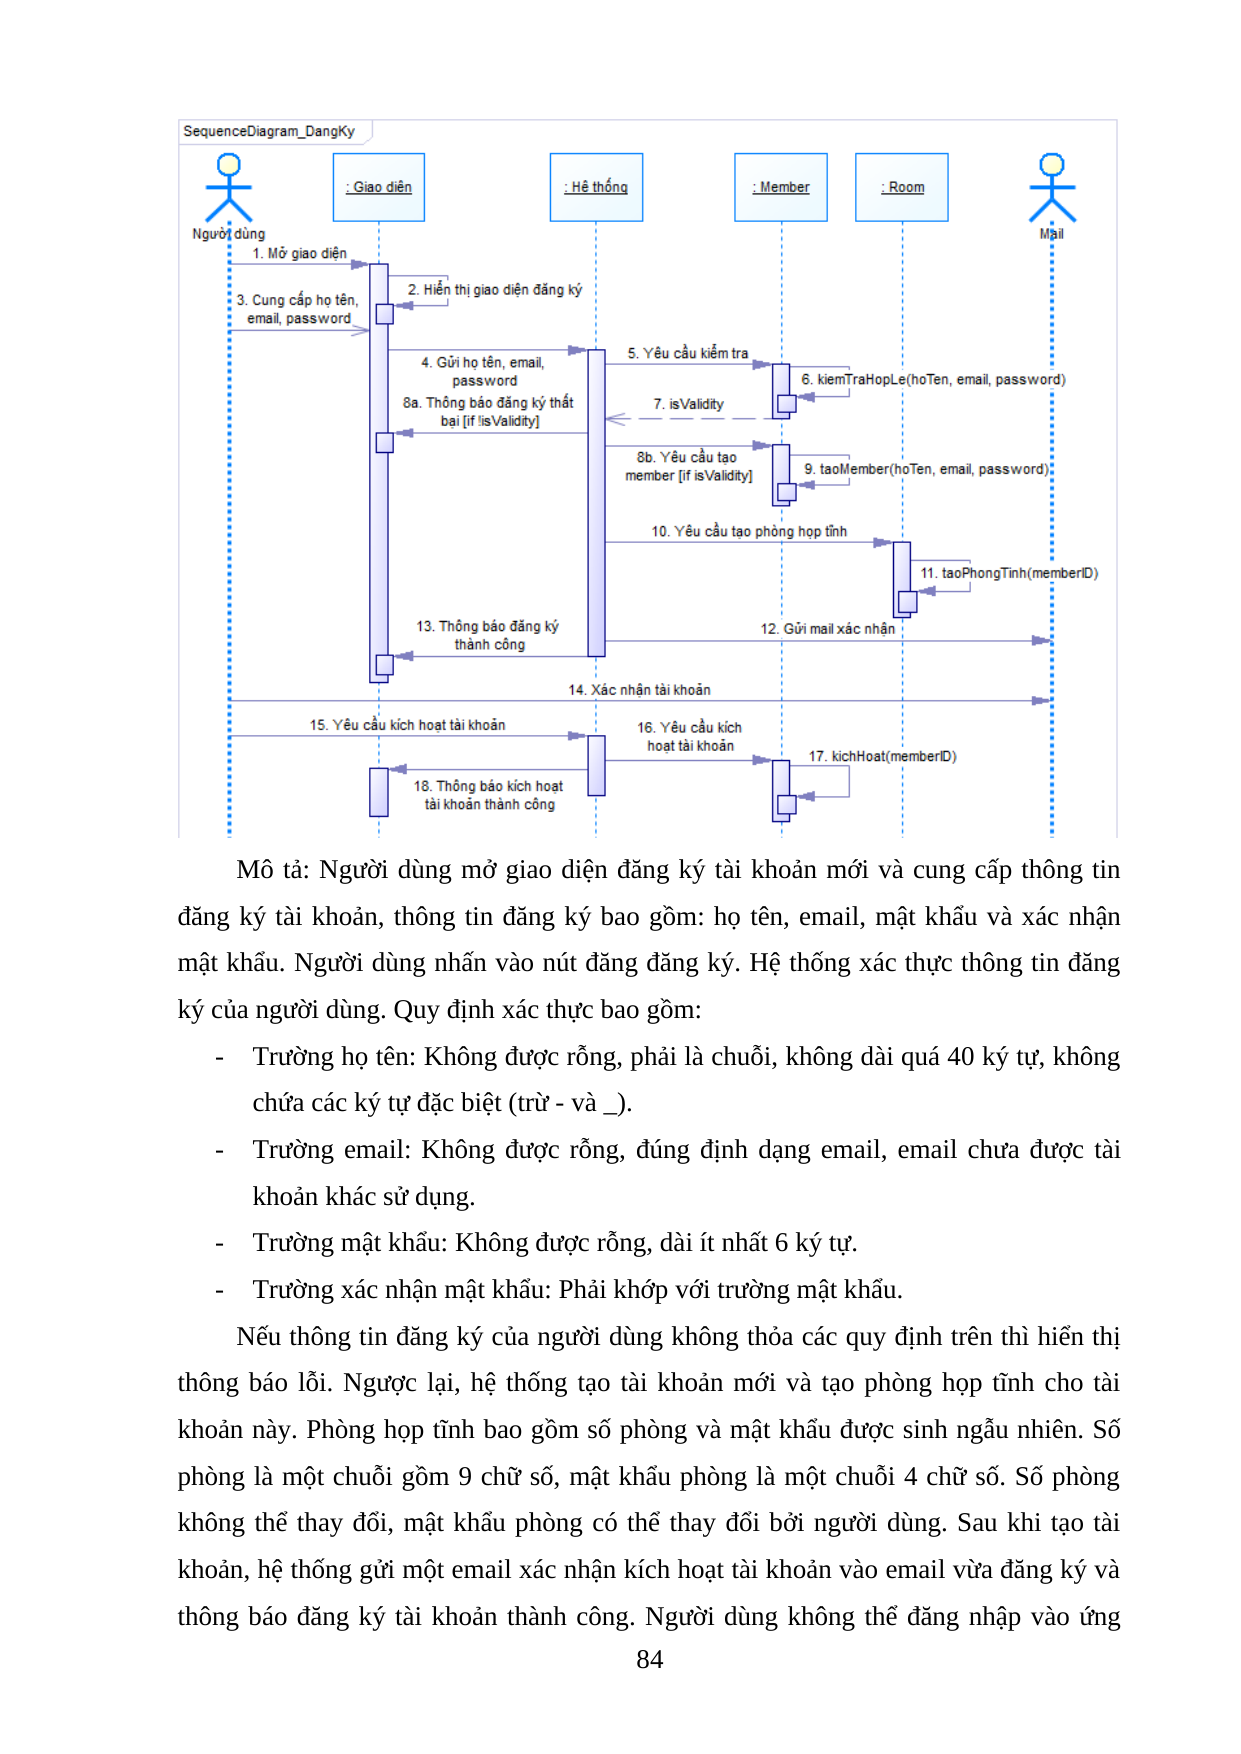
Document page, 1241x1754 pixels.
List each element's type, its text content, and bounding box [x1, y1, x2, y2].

list Trường họ tên: Không được rỗng, phải là chuỗi, không dài quá 40 ký tự, không chứa các ký tự đặc biệt (trừ - và _). [215, 1040, 1122, 1117]
list Trường xác nhận mật khẩu: Phải khớp với trường mật khẩu. [215, 1273, 1122, 1304]
text Mô tả: Người dùng mở giao diện đăng ký tài khoản mới và cung cấp thông tin đăng ký tài khoản, thông tin đăng ký bao gồm: họ tên, email, mật khẩu và xác nhận mật khẩu. Người dùng nhấn vào nút đăng đăng ký. Hệ thống xác thực thông tin đăng ký của người dùng. Quy định xác thực bao gồm: [177, 853, 1122, 1024]
list Trường mật khẩu: Không được rỗng, dài ít nhất 6 ký tự. [215, 1226, 1122, 1257]
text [177, 1320, 1122, 1631]
list Trường email: Không được rỗng, đúng định dạng email, email chưa được tài khoản khác sử dụng. [215, 1133, 1122, 1211]
picture [177, 118, 1123, 838]
